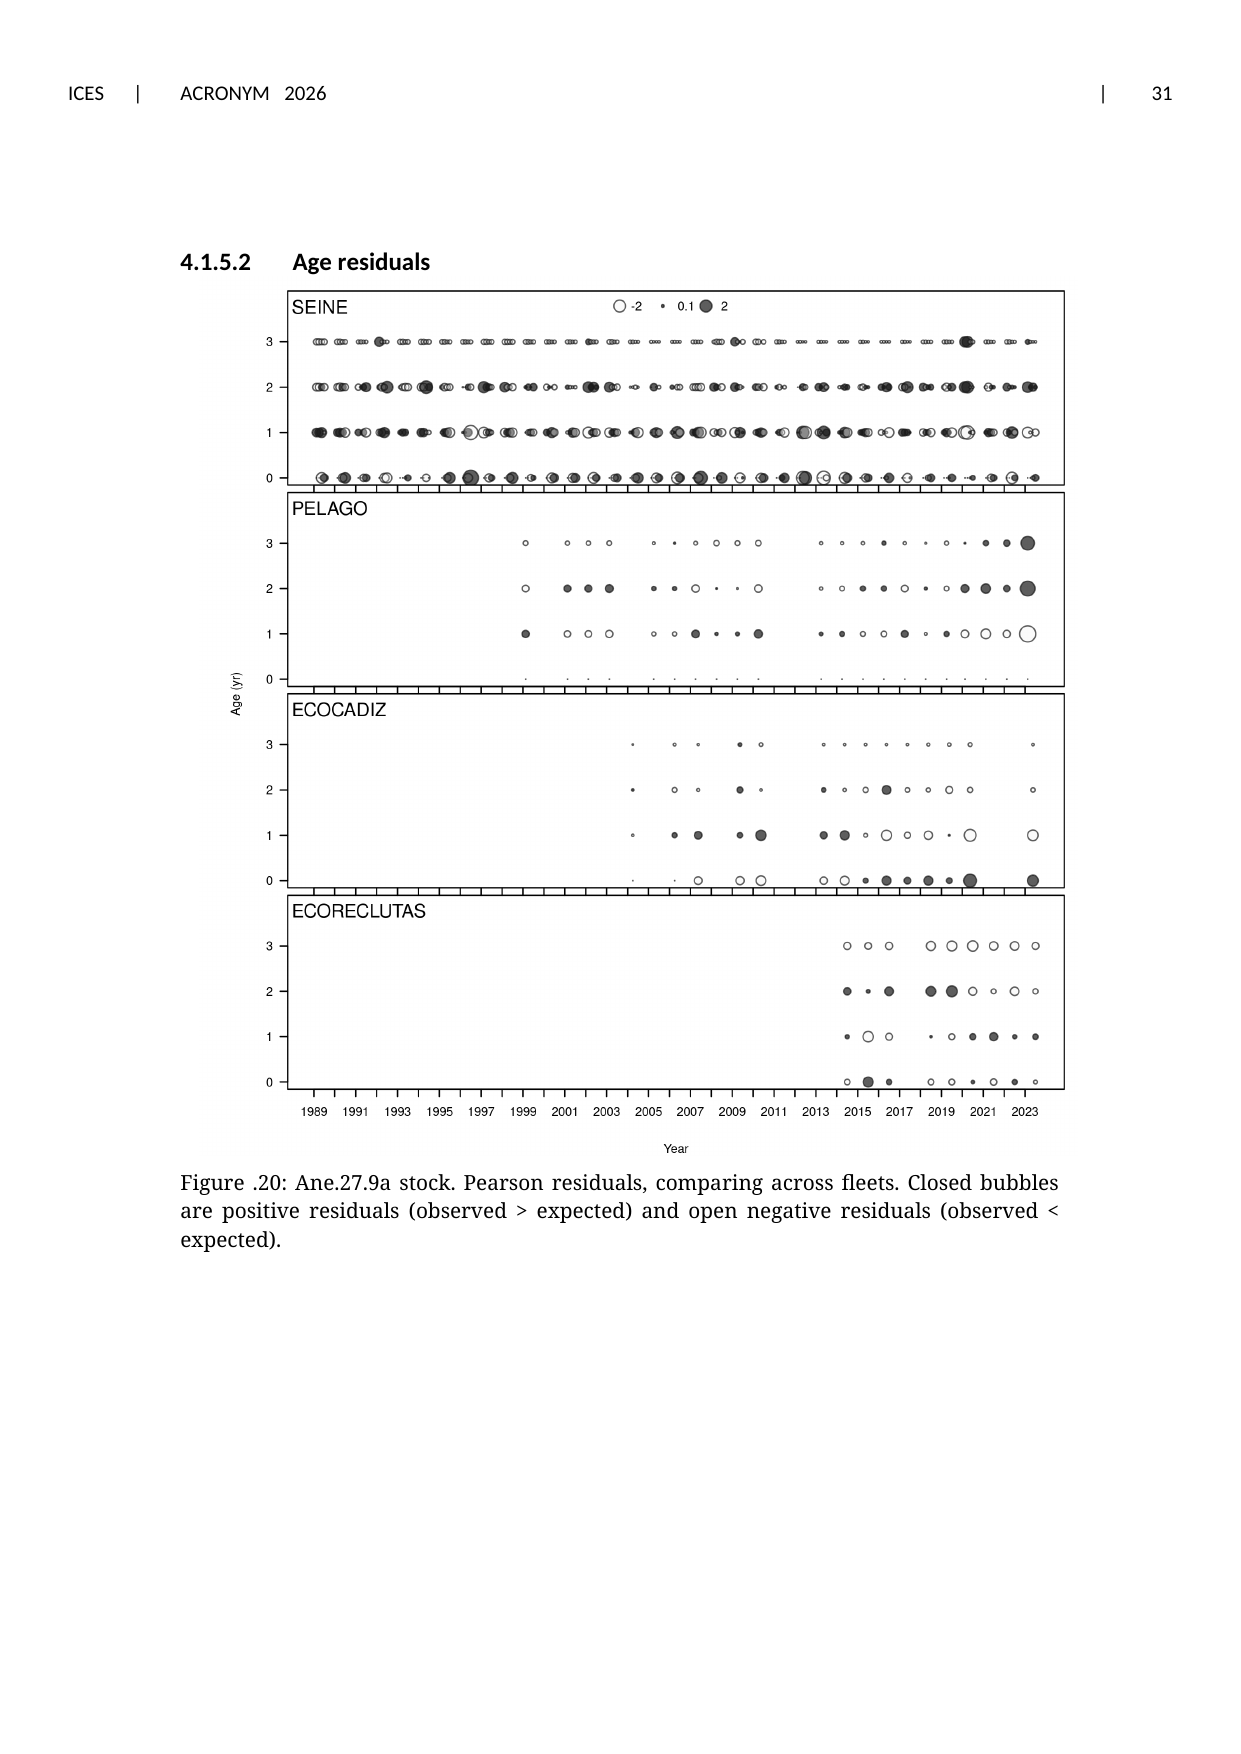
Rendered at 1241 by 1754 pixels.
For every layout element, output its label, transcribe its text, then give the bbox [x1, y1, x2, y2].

text Figure .: Ane.27.9a stock. Pearson residuals, comparing across fleets. Closed bubbles are positive residuals (observed > expected) and open negative residuals (observed < expected). [180, 1168, 1060, 1253]
picture [198, 276, 1079, 1156]
subtitle Age residuals [180, 246, 1060, 276]
